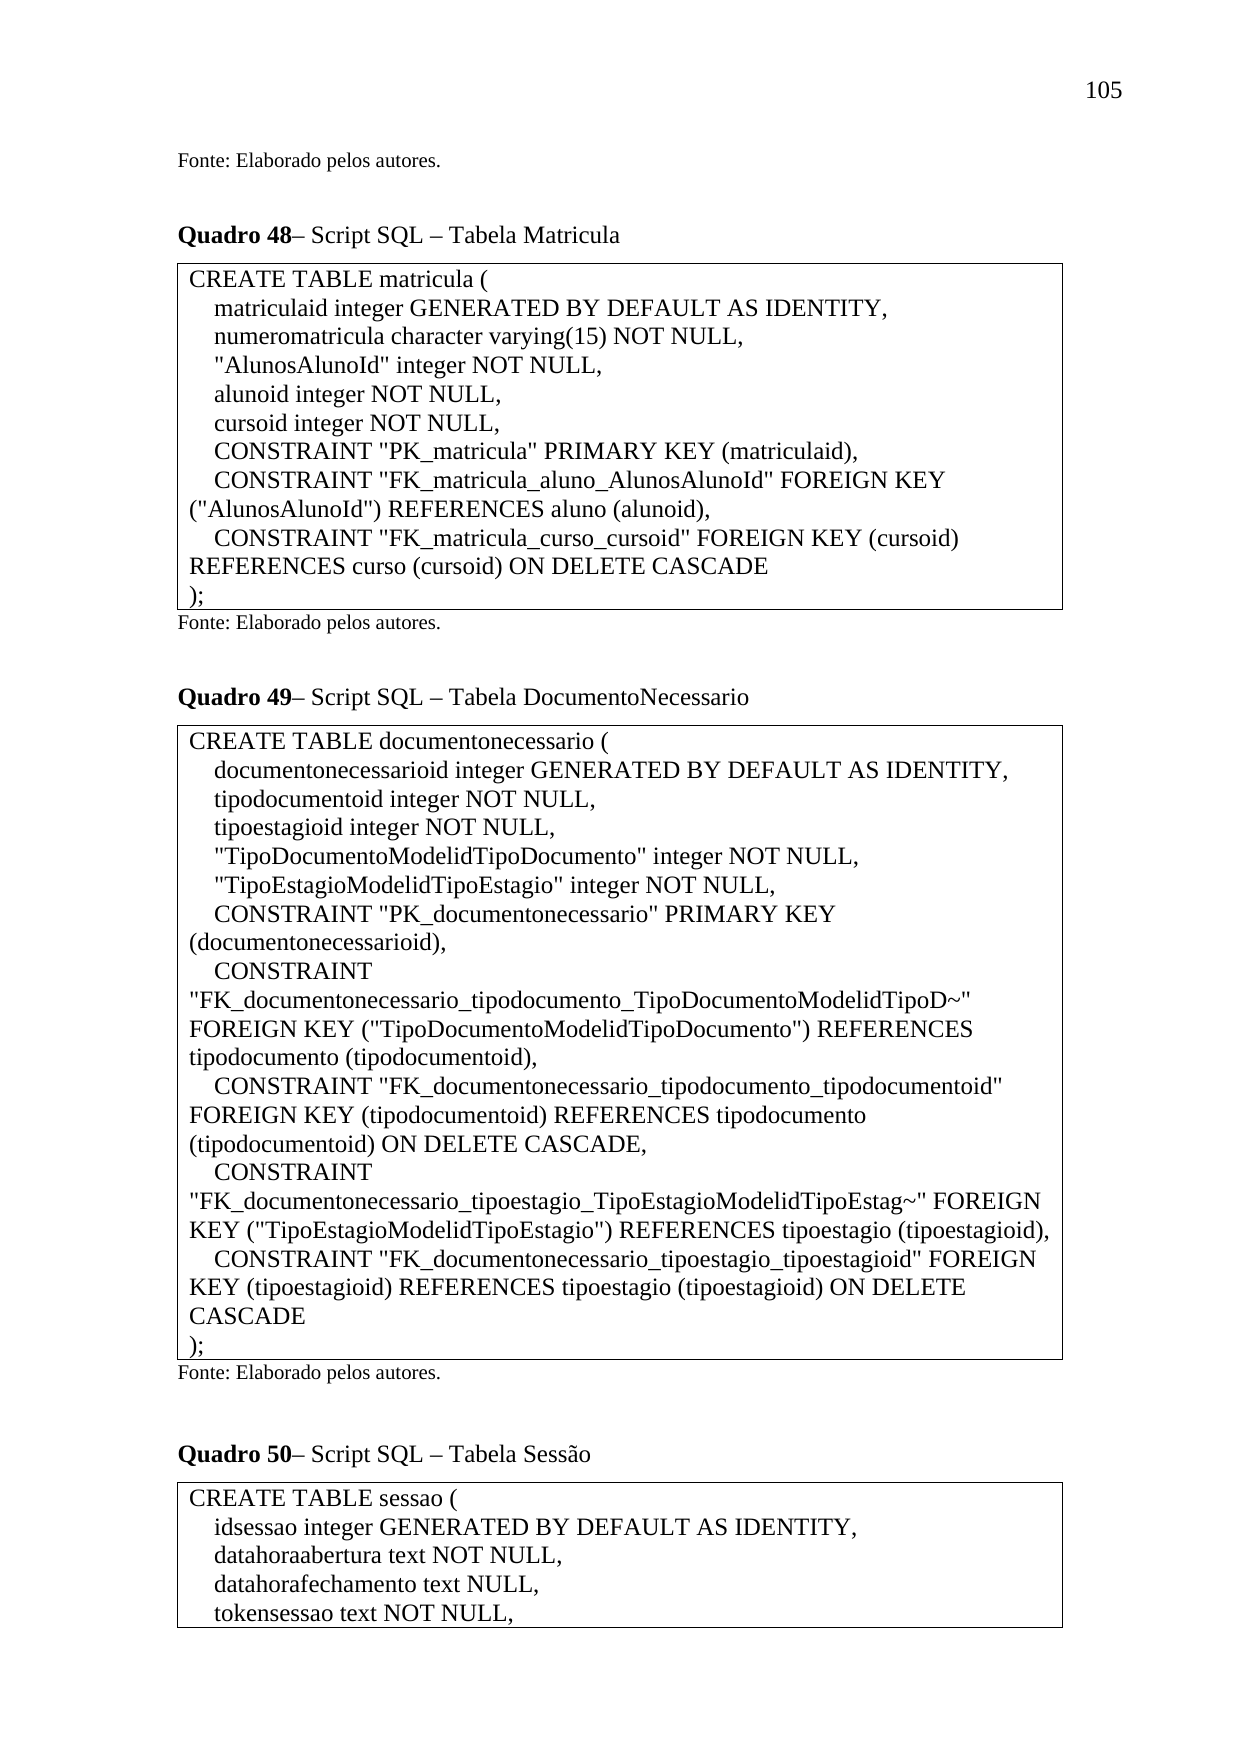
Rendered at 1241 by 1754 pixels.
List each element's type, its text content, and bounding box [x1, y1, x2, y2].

text Fonte: Elaborado pelos autores. [177, 610, 1122, 634]
text Quadro 49– Script SQL – Tabela DocumentoNecessario [177, 682, 1122, 711]
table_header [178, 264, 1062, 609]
text Quadro 48– Script SQL – Tabela Matricula [177, 220, 1122, 248]
text Fonte: Elaborado pelos autores. [177, 148, 1122, 172]
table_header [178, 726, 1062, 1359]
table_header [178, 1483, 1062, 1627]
text Quadro 50– Script SQL – Tabela Sessão [177, 1439, 1122, 1468]
text Fonte: Elaborado pelos autores. [177, 1360, 1122, 1384]
